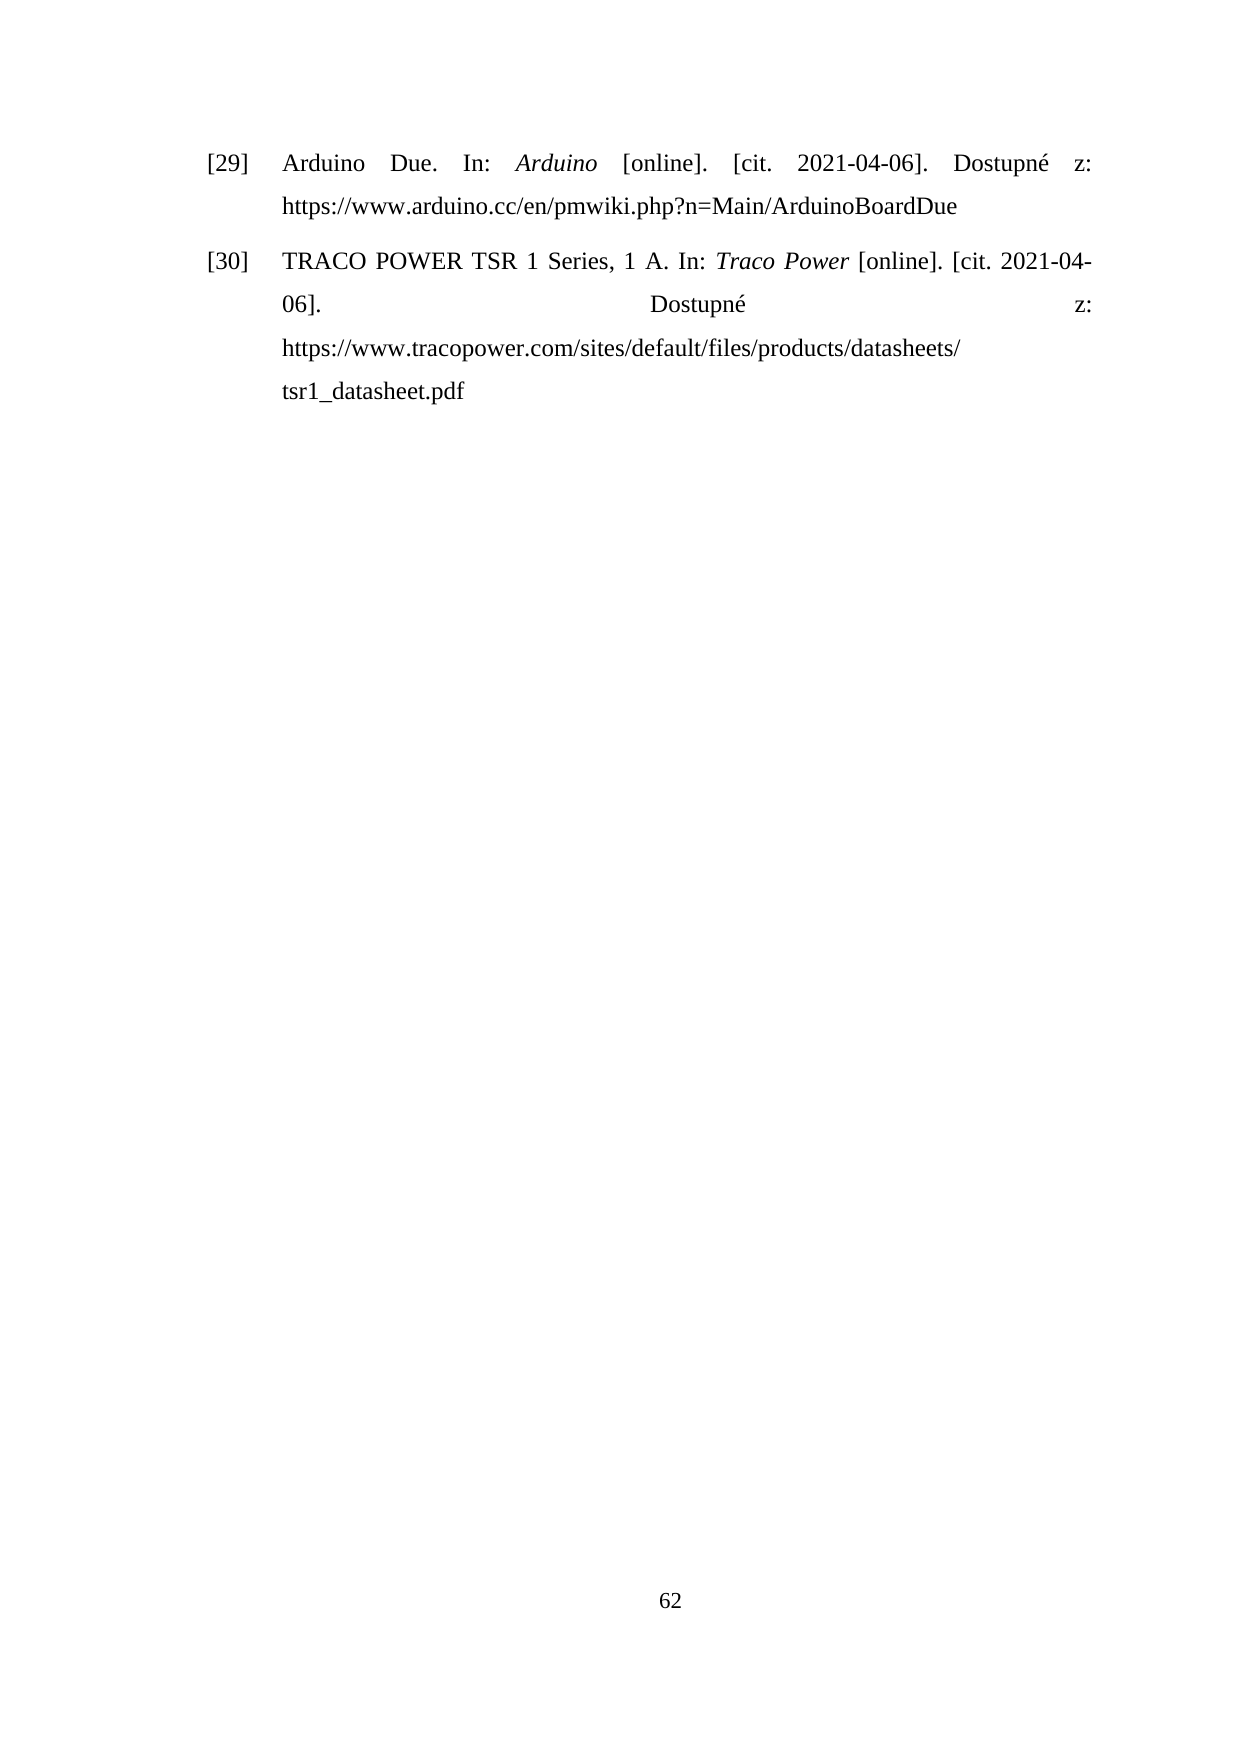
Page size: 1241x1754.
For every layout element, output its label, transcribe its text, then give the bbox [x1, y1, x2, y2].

text [29] Arduino Due. In: Arduino [online]. [cit. 2021-04-06]. Dostupné z: https://www.arduino.cc/en/pmwiki.php?n=Main/ArduinoBoardDue [207, 148, 1092, 219]
text [30] TRACO POWER TSR 1 Series, 1 A. In: Traco Power [online]. [cit. 2021-04-06]. Dostupné z: https://www.tracopower.com/sites/default/files/products/datasheets/tsr1_datasheet.pdf [207, 246, 1092, 404]
